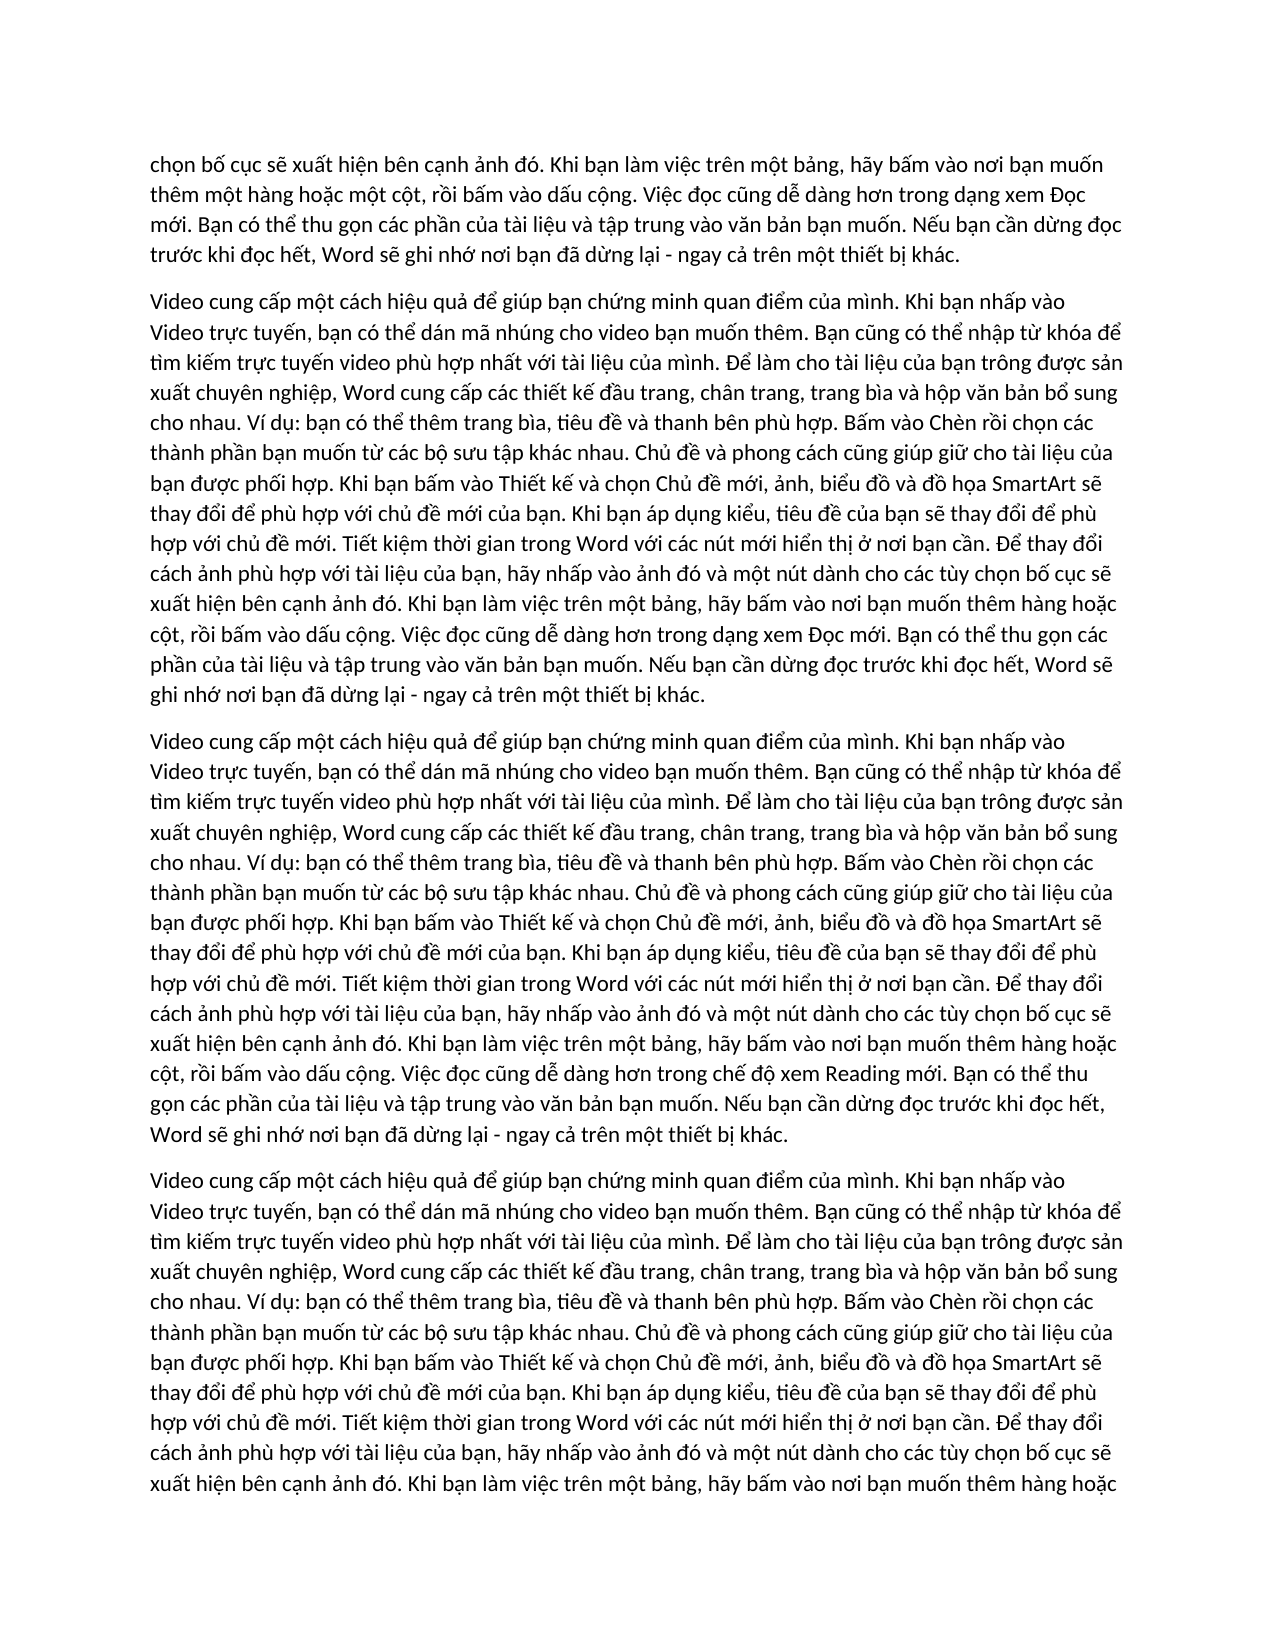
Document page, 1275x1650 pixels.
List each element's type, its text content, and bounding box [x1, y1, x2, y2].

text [150, 150, 1125, 269]
text Video cung cấp một cách hiệu quả để giúp bạn chứng minh quan điểm của mình. Khi bạn nhấp vào Video trực tuyến, bạn có thể dán mã nhúng cho video bạn muốn thêm. Bạn cũng có thể nhập từ khóa để tìm kiếm trực tuyến video phù hợp nhất với tài liệu của mình. Để làm cho tài liệu của bạn trông được sản xuất chuyên nghiệp, Word cung cấp các thiết kế đầu trang, chân trang, trang bìa và hộp văn bản bổ sung cho nhau. Ví dụ: bạn có thể thêm trang bìa, tiêu đề và thanh bên phù hợp. Bấm vào Chèn rồi chọn các thành phần bạn muốn từ các bộ sưu tập khác nhau. Chủ đề và phong cách cũng giúp giữ cho tài liệu của bạn được phối hợp. Khi bạn bấm vào Thiết kế và chọn Chủ đề mới, ảnh, biểu đồ và đồ họa SmartArt sẽ thay đổi để phù hợp với chủ đề mới của bạn. Khi bạn áp dụng kiểu, tiêu đề của bạn sẽ thay đổi để phù hợp với chủ đề mới. Tiết kiệm thời gian trong Word với các nút mới hiển thị ở nơi bạn cần. Để thay đổi cách ảnh phù hợp với tài liệu của bạn, hãy nhấp vào ảnh đó và một nút dành cho các tùy chọn bố cục sẽ xuất hiện bên cạnh ảnh đó. Khi bạn làm việc trên một bảng, hãy bấm vào nơi bạn muốn thêm hàng hoặc cột, rồi bấm vào dấu cộng. Việc đọc cũng dễ dàng hơn trong chế độ xem Reading mới. Bạn có thể thu gọn các phần của tài liệu và tập trung vào văn bản bạn muốn. Nếu bạn cần dừng đọc trước khi đọc hết, Word sẽ ghi nhớ nơi bạn đã dừng lại - ngay cả trên một thiết bị khác. [150, 727, 1125, 1148]
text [150, 1167, 1125, 1497]
